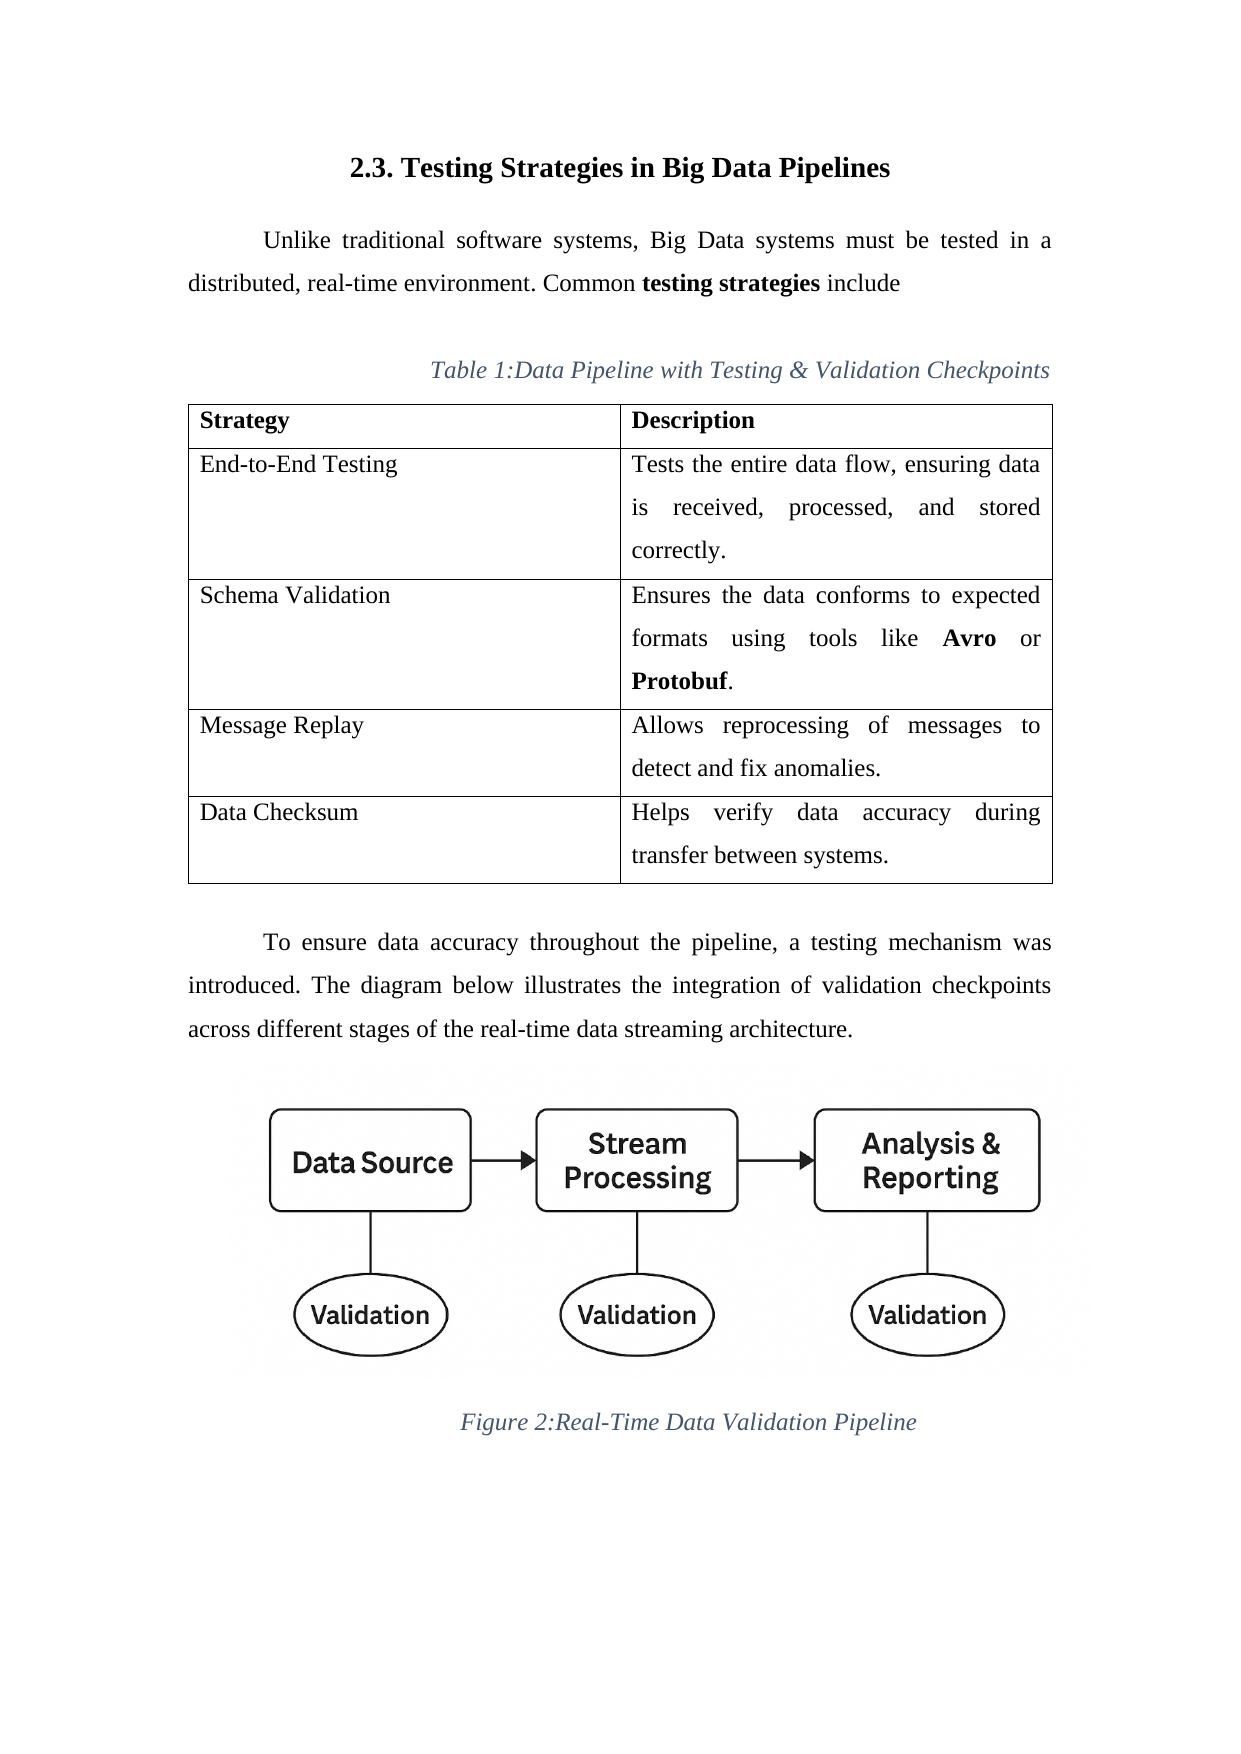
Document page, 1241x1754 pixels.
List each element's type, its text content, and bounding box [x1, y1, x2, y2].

subtitle 2.3. Testing Strategies in Big Data Pipelines [188, 150, 1052, 183]
picture [226, 1060, 1091, 1380]
table_cell Helps verify data accuracy during transfer between systems. [621, 797, 1052, 883]
table_cell Tests the entire data flow, ensuring data is received, processed, and stored correctly. [621, 449, 1052, 579]
table_cell Schema Validation [189, 580, 620, 709]
table_cell End-to-End Testing [189, 449, 620, 579]
text To ensure data accuracy throughout the pipeline, a testing mechanism was introduced. The diagram below illustrates the integration of validation checkpoints across different stages of the real-time data streaming architecture. [188, 927, 1052, 1042]
table_cell Data Checksum [189, 797, 620, 883]
table_header Description [621, 405, 1052, 448]
table_header Strategy [189, 405, 620, 448]
text Table 1:Data Pipeline with Testing & Validation Checkpoints [188, 355, 1052, 383]
table_cell Ensures the data conforms to expected formats using tools like Avro or Protobuf. [621, 580, 1052, 709]
table_cell Allows reprocessing of messages to detect and fix anomalies. [621, 710, 1052, 796]
text Unlike traditional software systems, Big Data systems must be tested in a distributed, real-time environment. Common testing strategies include [188, 225, 1052, 297]
table_cell Message Replay [189, 710, 620, 796]
